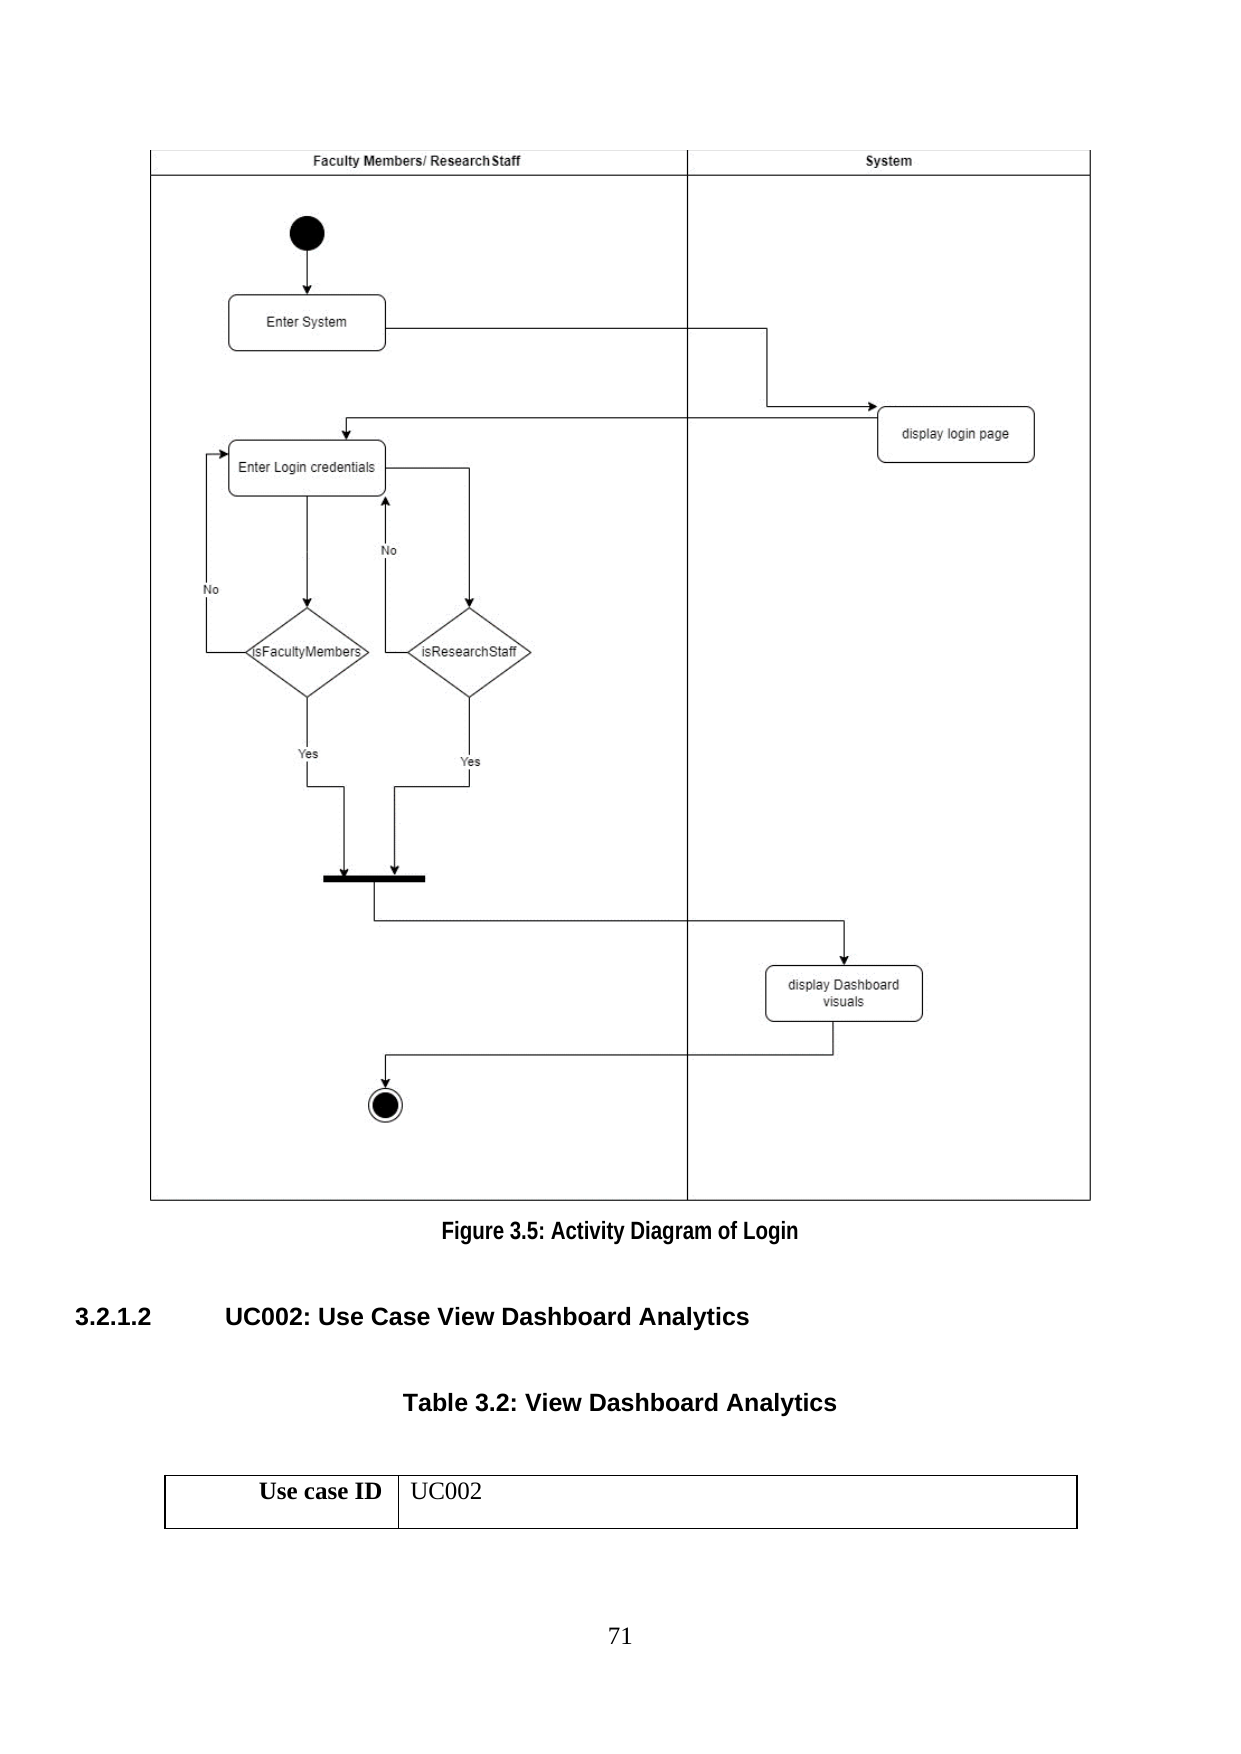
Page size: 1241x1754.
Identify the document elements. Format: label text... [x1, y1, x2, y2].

table_header Use case ID [166, 1476, 398, 1528]
list Table 3.2: View Dashboard Analytics [150, 1388, 1090, 1417]
picture [150, 150, 1092, 1202]
list UC002: Use Case View Dashboard Analytics [75, 1302, 1090, 1331]
text Figure 3.5: Activity Diagram of Login [150, 1216, 1090, 1245]
table_header UC002 [399, 1476, 1076, 1528]
